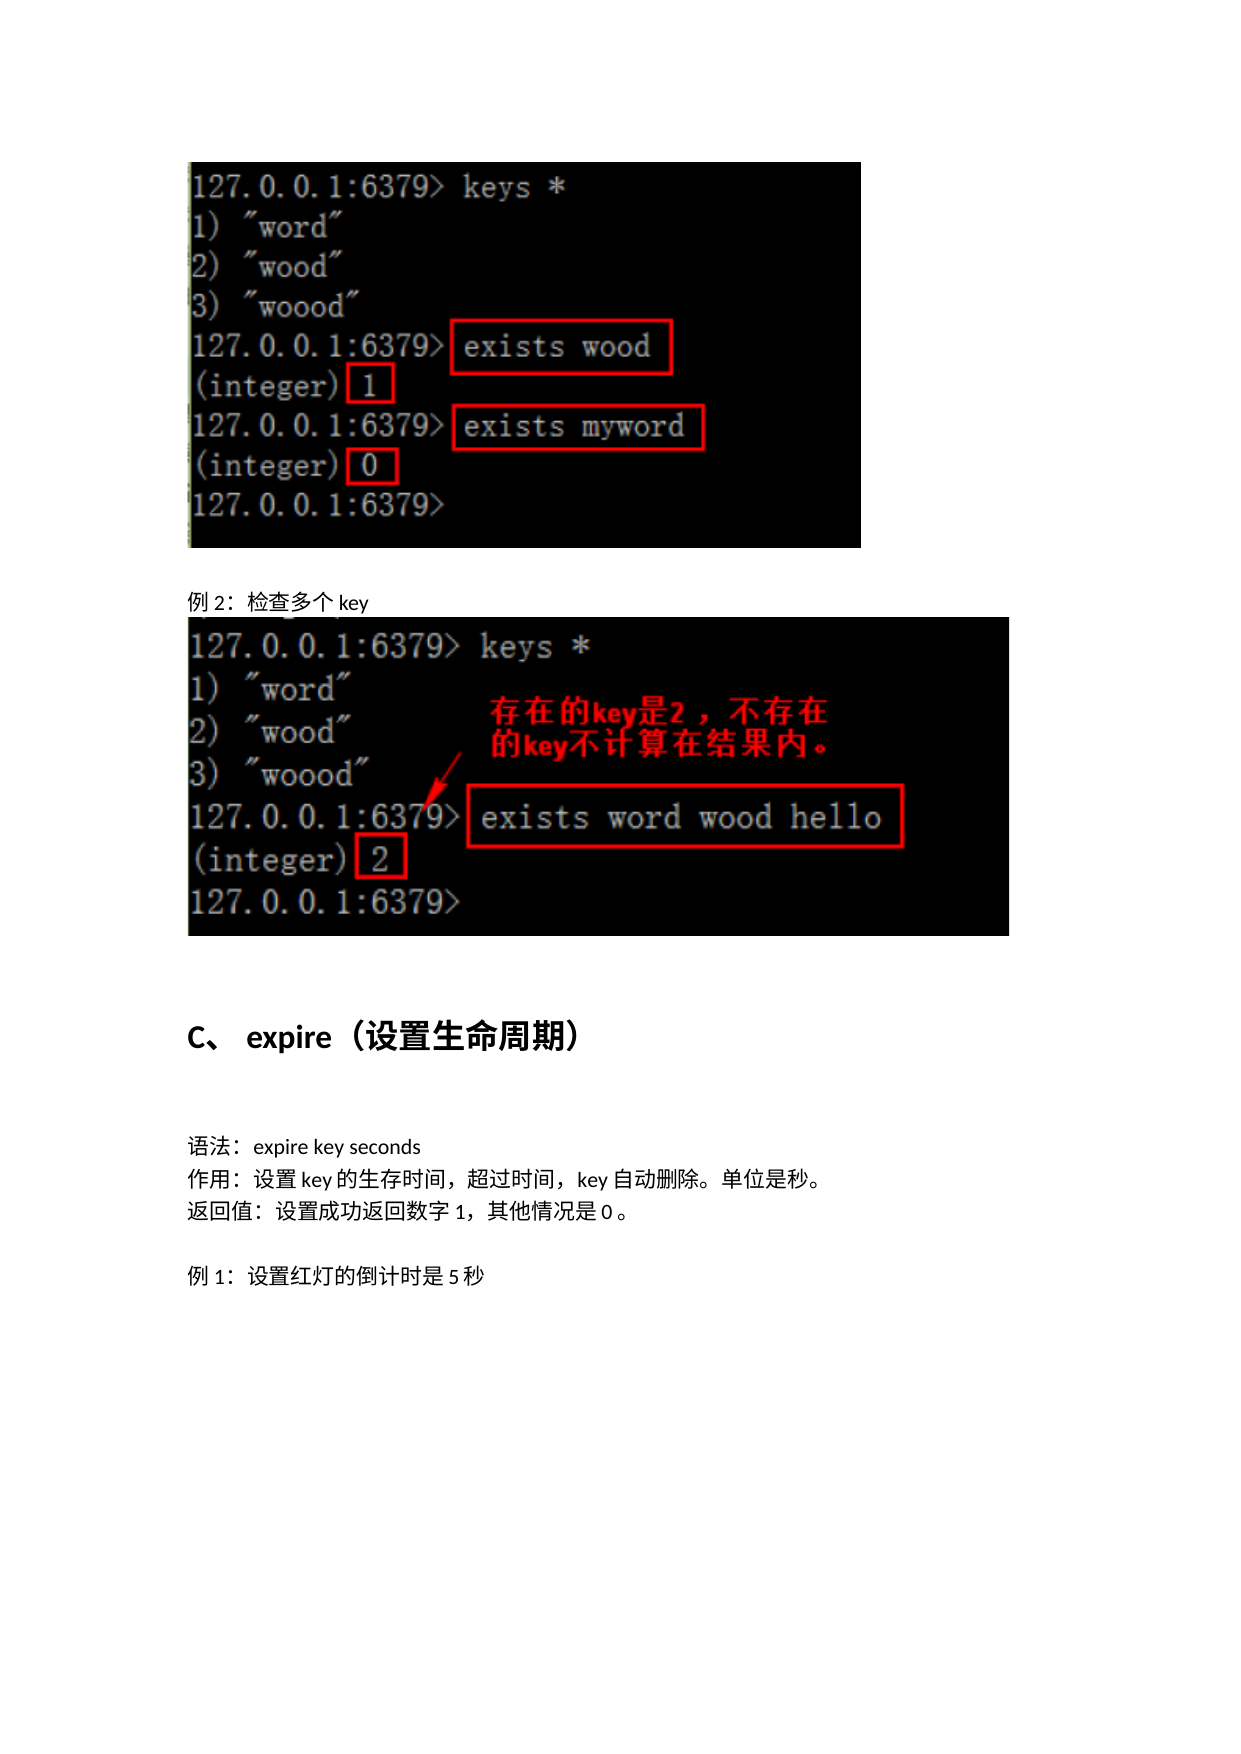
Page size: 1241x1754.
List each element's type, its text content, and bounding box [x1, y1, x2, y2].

picture [187, 162, 861, 548]
picture [187, 617, 1010, 936]
text 例2：检查多个key [187, 584, 1053, 617]
text 返回值：设置成功返回数字1，其他情况是0 。 [187, 1194, 1053, 1226]
text 语法：expire key seconds [187, 1129, 1053, 1161]
text 例1：设置红灯的倒计时是5秒 [187, 1259, 1053, 1291]
text 作用：设置key的生存时间，超过时间，key自动删除。单位是秒。 [187, 1161, 1053, 1194]
subtitle C、 expire（设置生命周期） [187, 1002, 1053, 1067]
